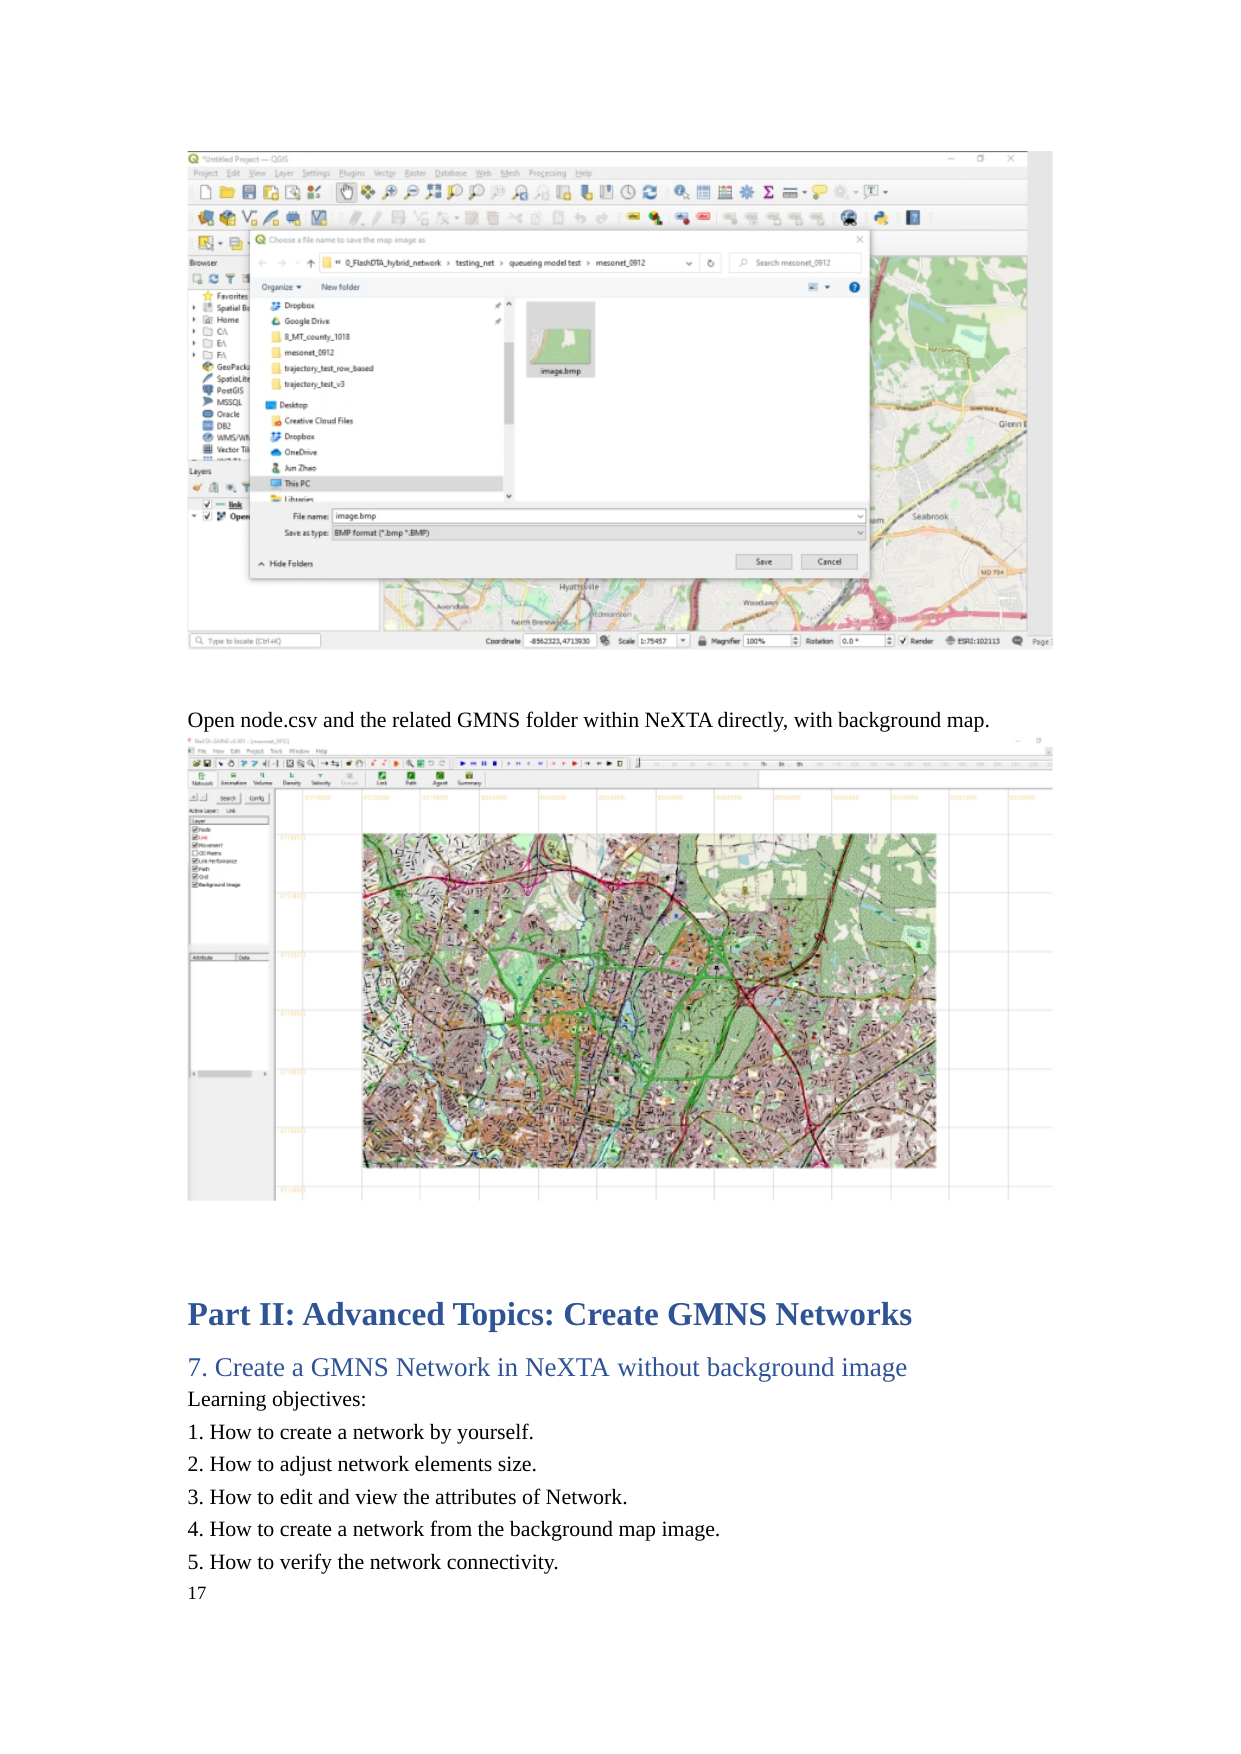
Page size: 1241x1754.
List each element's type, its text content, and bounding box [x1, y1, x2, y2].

text 4. How to create a network from the background map image. [187, 1513, 1053, 1545]
subtitle Part II: Advanced Topics: Create GMNS Networks [187, 1281, 1053, 1346]
subtitle 7. Create a GMNS Network in NeXTA without background image [187, 1350, 1053, 1383]
picture [187, 151, 1053, 651]
text Open node.csv and the related GMNS folder within NeXTA directly, with background map. [187, 704, 1053, 736]
text Learning objectives: [187, 1383, 1053, 1415]
text 1. How to create a network by yourself. [187, 1415, 1053, 1448]
picture [187, 736, 1053, 1202]
text 5. How to verify the network connectivity. [187, 1545, 1053, 1578]
text 3. How to edit and view the attributes of Network. [187, 1480, 1053, 1513]
text 2. How to adjust network elements size. [187, 1448, 1053, 1480]
